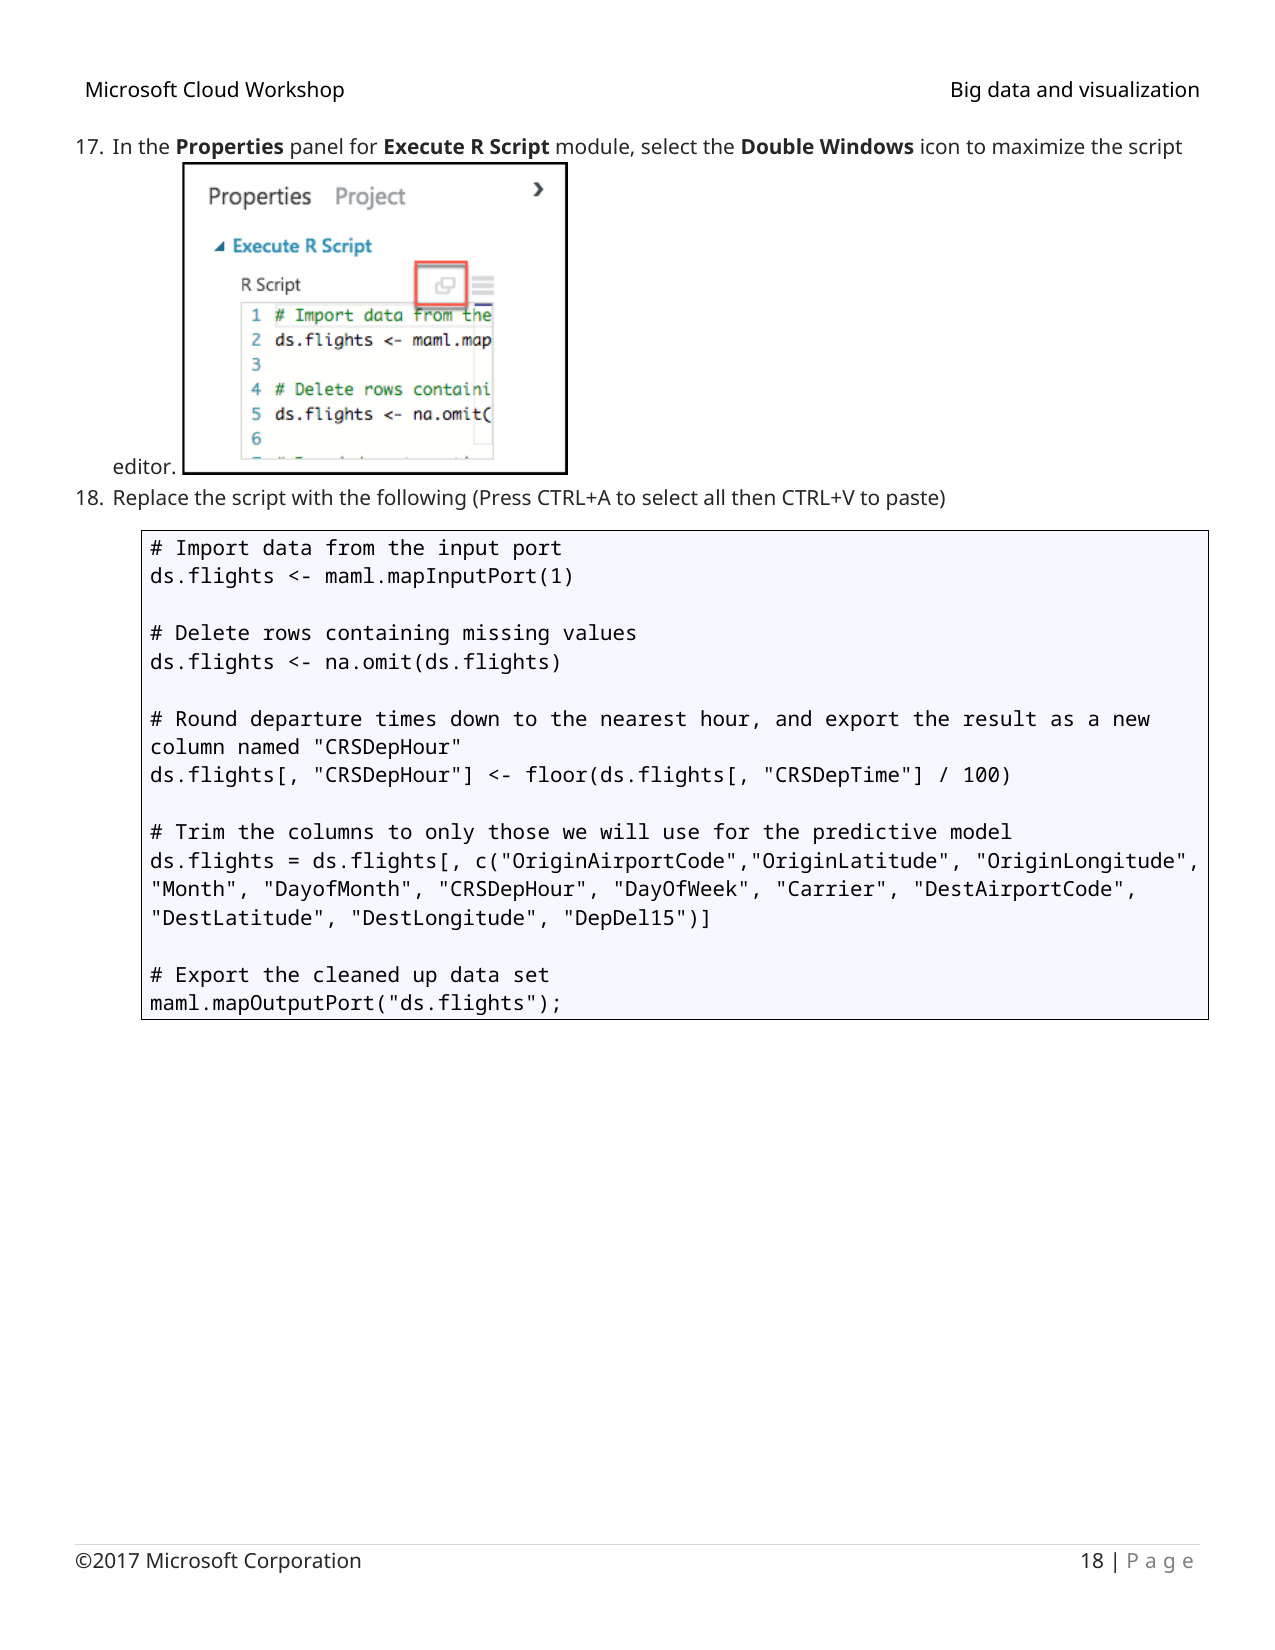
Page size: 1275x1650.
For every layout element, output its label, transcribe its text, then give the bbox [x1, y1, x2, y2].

text # Trim the columns to only those we will use for the predictive model [142, 814, 1208, 843]
text maml.mapOutputPort("ds.flights"); [142, 985, 1208, 1019]
list Replace the script with the following (Press CTRL+A to select all then CTRL+V to paste) [75, 483, 1200, 511]
picture [182, 162, 568, 475]
text # Export the cleaned up data set [142, 957, 1208, 985]
text # Delete rows containing missing values [142, 615, 1208, 644]
text # Round departure times down to the nearest hour, and export the result as a new column named "CRSDepHour" [142, 701, 1208, 757]
text # Import data from the input port [142, 531, 1208, 558]
text ds.flights[, "CRSDepHour"] <- floor(ds.flights[, "CRSDepTime"] / 100) [142, 757, 1208, 786]
text ds.flights = ds.flights[, c("OriginAirportCode","OriginLatitude", "OriginLongitude", "Month", "DayofMonth", "CRSDepHour", "DayOfWeek", "Carrier", "DestAirportCode", "DestLatitude", "DestLongitude", "DepDel15")] [142, 843, 1208, 928]
text ds.flights <- na.omit(ds.flights) [142, 644, 1208, 672]
text ds.flights <- maml.mapInputPort(1) [142, 558, 1208, 587]
